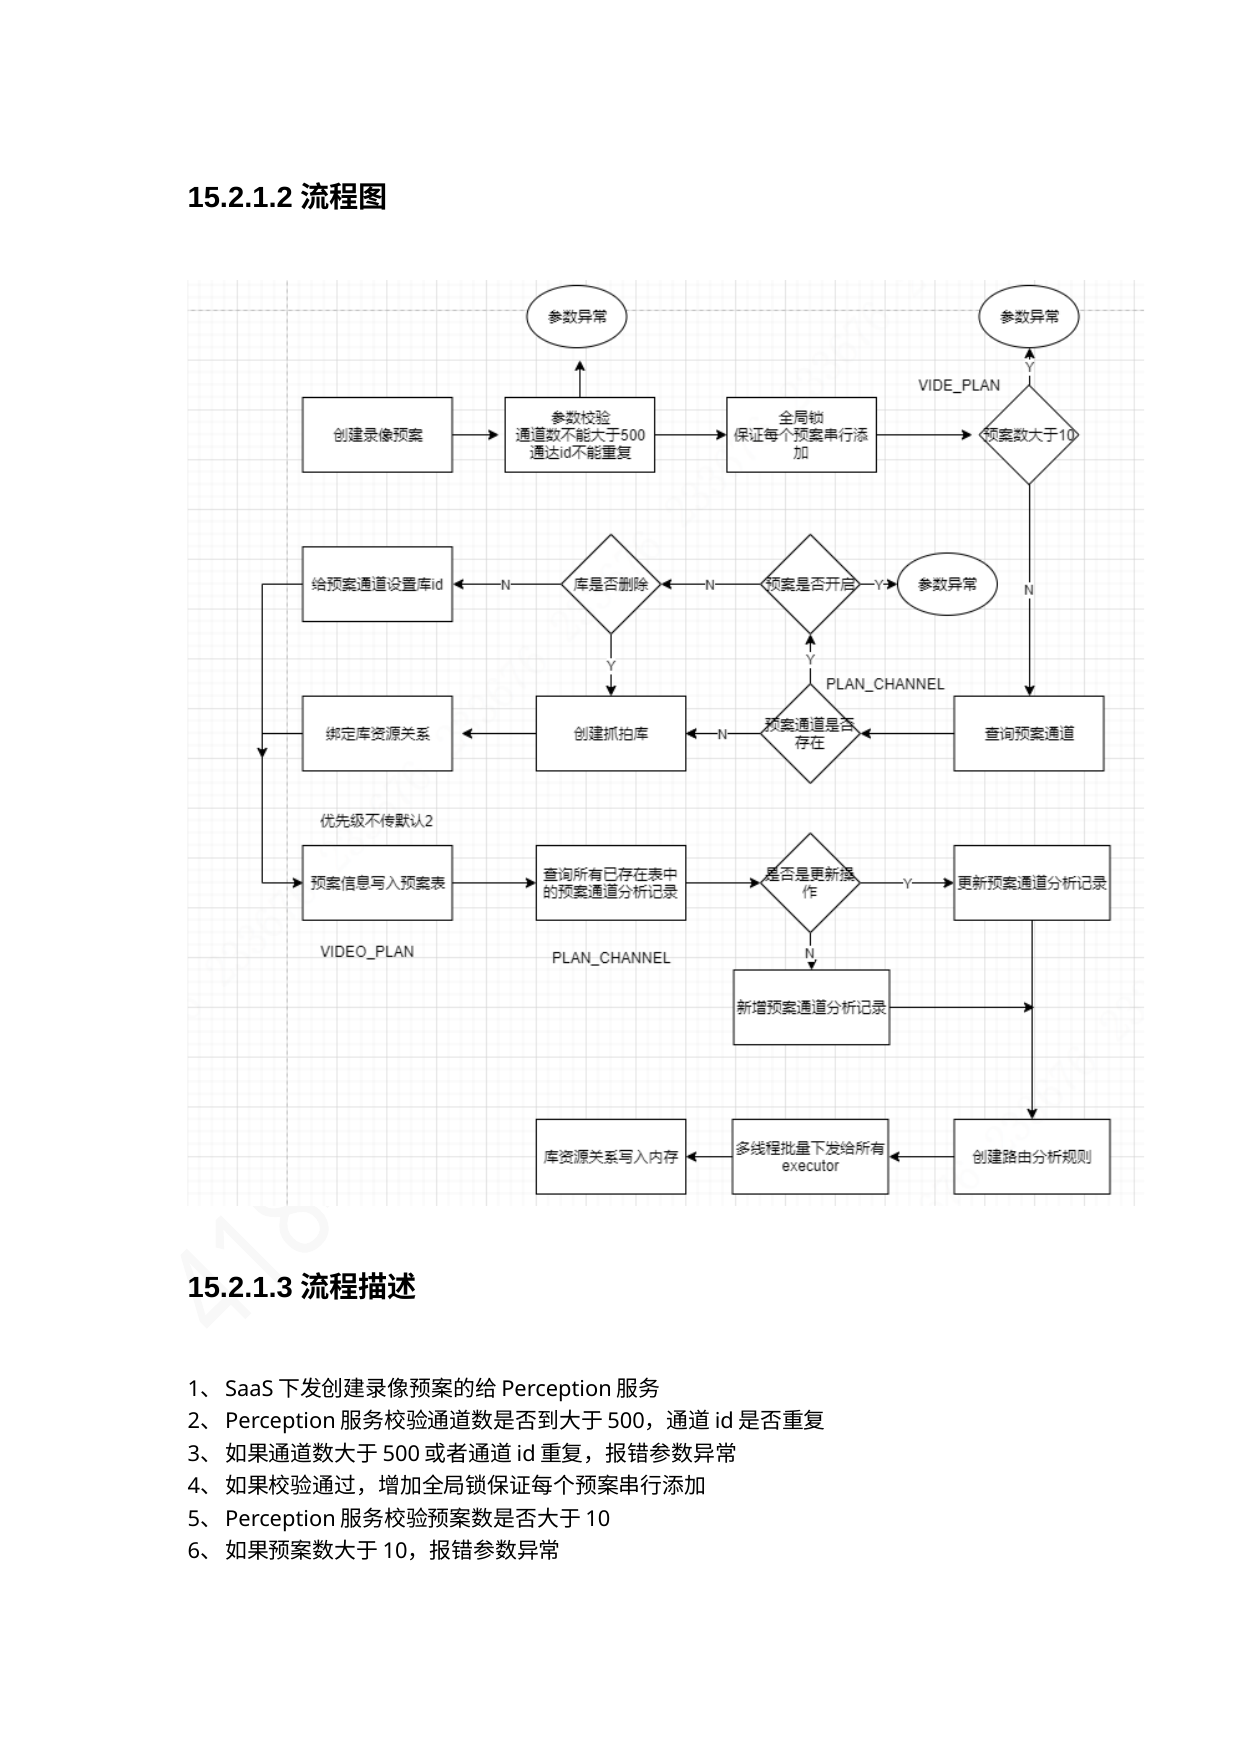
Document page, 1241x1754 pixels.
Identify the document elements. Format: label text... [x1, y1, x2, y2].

list 如果校验通过，增加全局锁保证每个预案串行添加 [187, 1468, 1053, 1501]
list Perception服务校验通道数是否到大于500，通道id是否重复 [187, 1403, 1053, 1436]
list 如果通道数大于500或者通道id重复，报错参数异常 [187, 1436, 1053, 1468]
list 如果预案数大于10，报错参数异常 [187, 1533, 1053, 1566]
list Perception服务校验预案数是否大于10 [187, 1501, 1053, 1533]
list SaaS下发创建录像预案的给Perception服务 [187, 1371, 1053, 1403]
subtitle 流程图 [187, 162, 1053, 227]
subtitle 流程描述 [187, 1252, 1053, 1317]
picture [187, 280, 1145, 1206]
